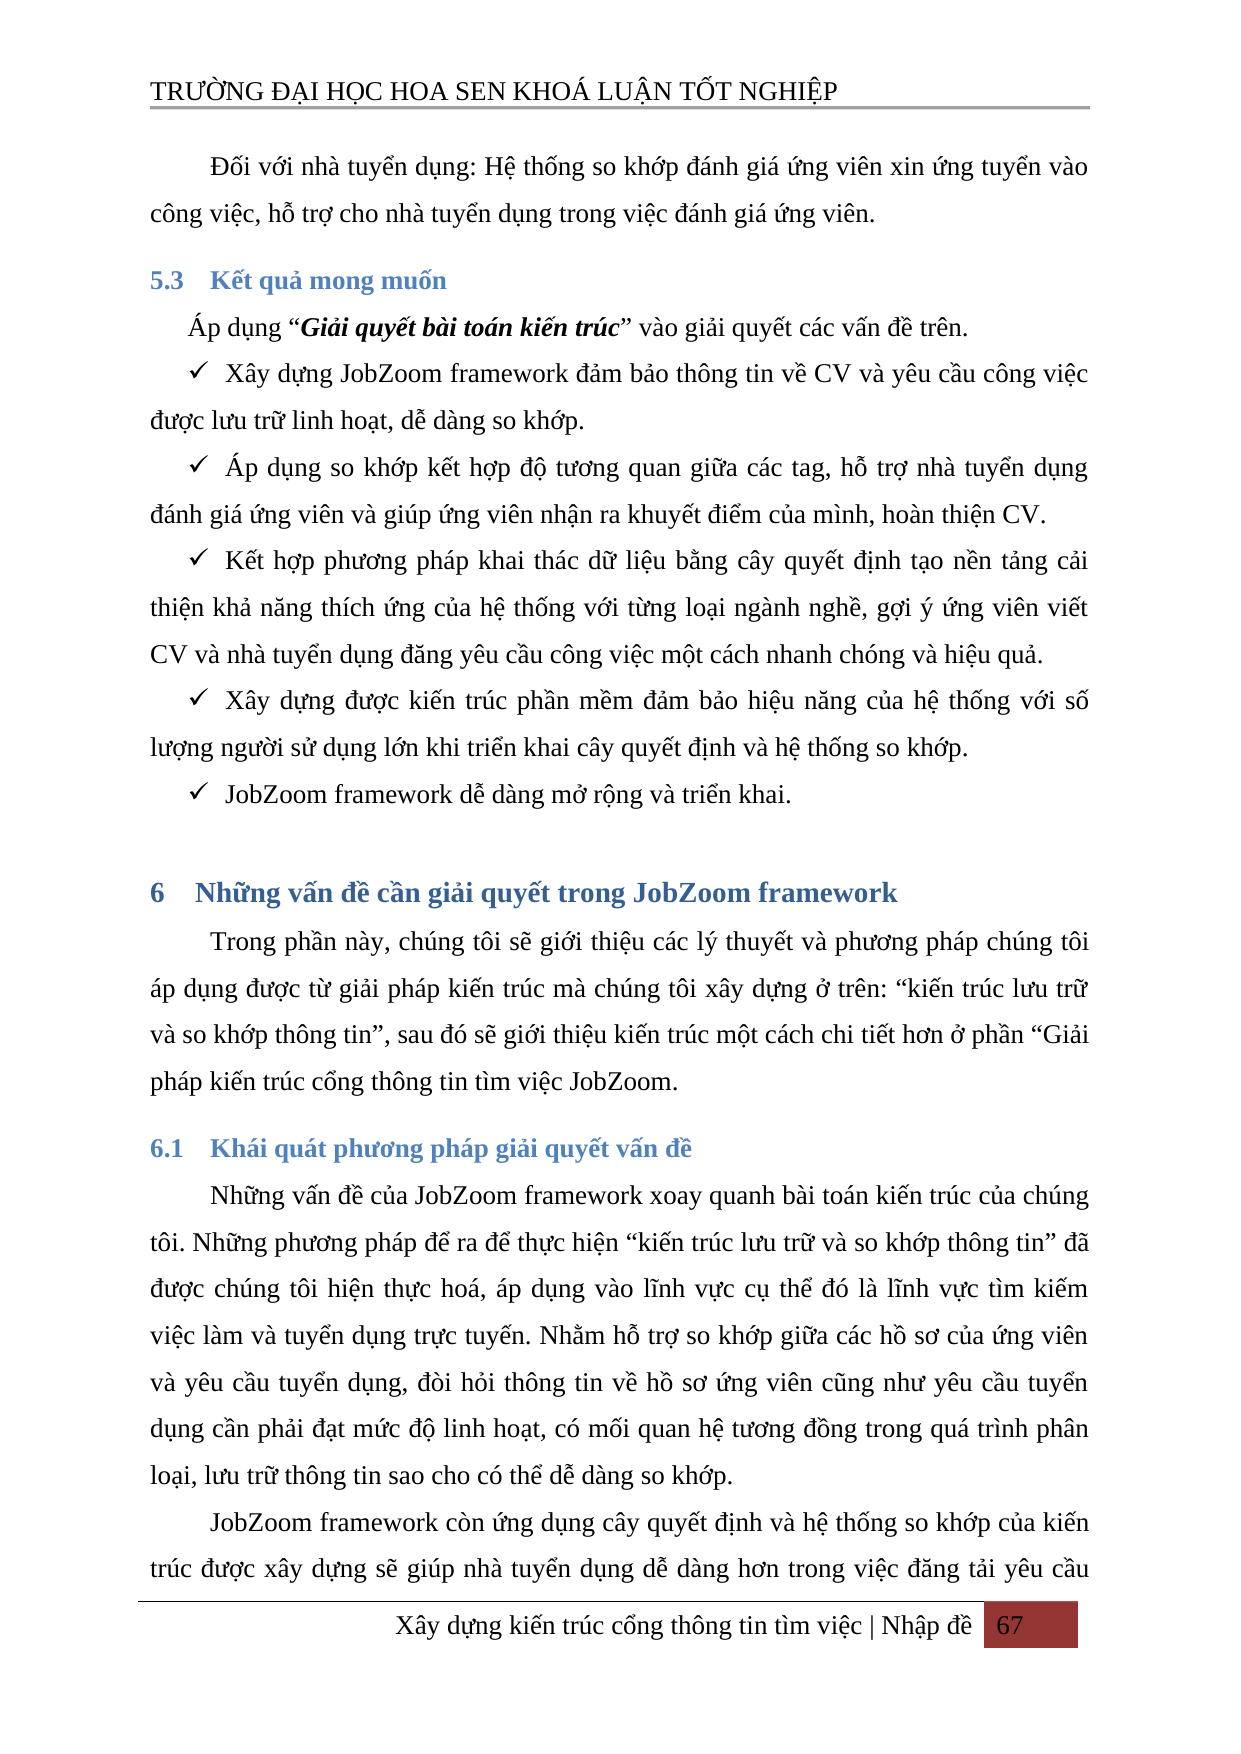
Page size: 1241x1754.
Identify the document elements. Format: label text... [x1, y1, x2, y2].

list JobZoom framework dễ dàng mở rộng và triển khai. [150, 778, 1090, 809]
text Áp dụng “Giải quyết bài toán kiến trúc” vào giải quyết các vấn đề trên. [150, 311, 1090, 342]
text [150, 1506, 1090, 1584]
list Xây dựng JobZoom framework đảm bảo thông tin về CV và yêu cầu công việc được lưu trữ linh hoạt, dễ dàng so khớp. [150, 357, 1090, 435]
subtitle Những vấn đề cần giải quyết trong JobZoom framework [150, 875, 1090, 908]
text Trong phần này, chúng tôi sẽ giới thiệu các lý thuyết và phương pháp chúng tôi áp dụng được từ giải pháp kiến trúc mà chúng tôi xây dựng ở trên: “kiến trúc lưu trữ và so khớp thông tin”, sau đó sẽ giới thiệu kiến trúc một cách chi tiết hơn ở phần “Giải pháp kiến trúc cổng thông tin tìm việc JobZoom. [150, 925, 1090, 1096]
text Đối với nhà tuyển dụng: Hệ thống so khớp đánh giá ứng viên xin ứng tuyển vào công việc, hỗ trợ cho nhà tuyển dụng trong việc đánh giá ứng viên. [150, 150, 1090, 228]
list Kết hợp phương pháp khai thác dữ liệu bằng cây quyết định tạo nền tảng cải thiện khả năng thích ứng của hệ thống với từng loại ngành nghề, gợi ý ứng viên viết CV và nhà tuyển dụng đăng yêu cầu công việc một cách nhanh chóng và hiệu quả. [150, 544, 1090, 669]
subtitle Kết quả mong muốn [150, 264, 1090, 295]
list Xây dựng được kiến trúc phần mềm đảm bảo hiệu năng của hệ thống với số lượng người sử dụng lớn khi triển khai cây quyết định và hệ thống so khớp. [150, 684, 1090, 762]
text Những vấn đề của JobZoom framework xoay quanh bài toán kiến trúc của chúng tôi. Những phương pháp để ra để thực hiện “kiến trúc lưu trữ và so khớp thông tin” đã được chúng tôi hiện thực hoá, áp dụng vào lĩnh vực cụ thể đó là lĩnh vực tìm kiếm việc làm và tuyển dụng trực tuyến. Nhằm hỗ trợ so khớp giữa các hồ sơ của ứng viên và yêu cầu tuyển dụng, đòi hỏi thông tin về hồ sơ ứng viên cũng như yêu cầu tuyển dụng cần phải đạt mức độ linh hoạt, có mối quan hệ tương đồng trong quá trình phân loại, lưu trữ thông tin sao cho có thể dễ dàng so khớp. [150, 1179, 1090, 1490]
list Áp dụng so khớp kết hợp độ tương quan giữa các tag, hỗ trợ nhà tuyển dụng đánh giá ứng viên và giúp ứng viên nhận ra khuyết điểm của mình, hoàn thiện CV. [150, 451, 1090, 529]
subtitle Khái quát phương pháp giải quyết vấn đề [150, 1133, 1090, 1164]
